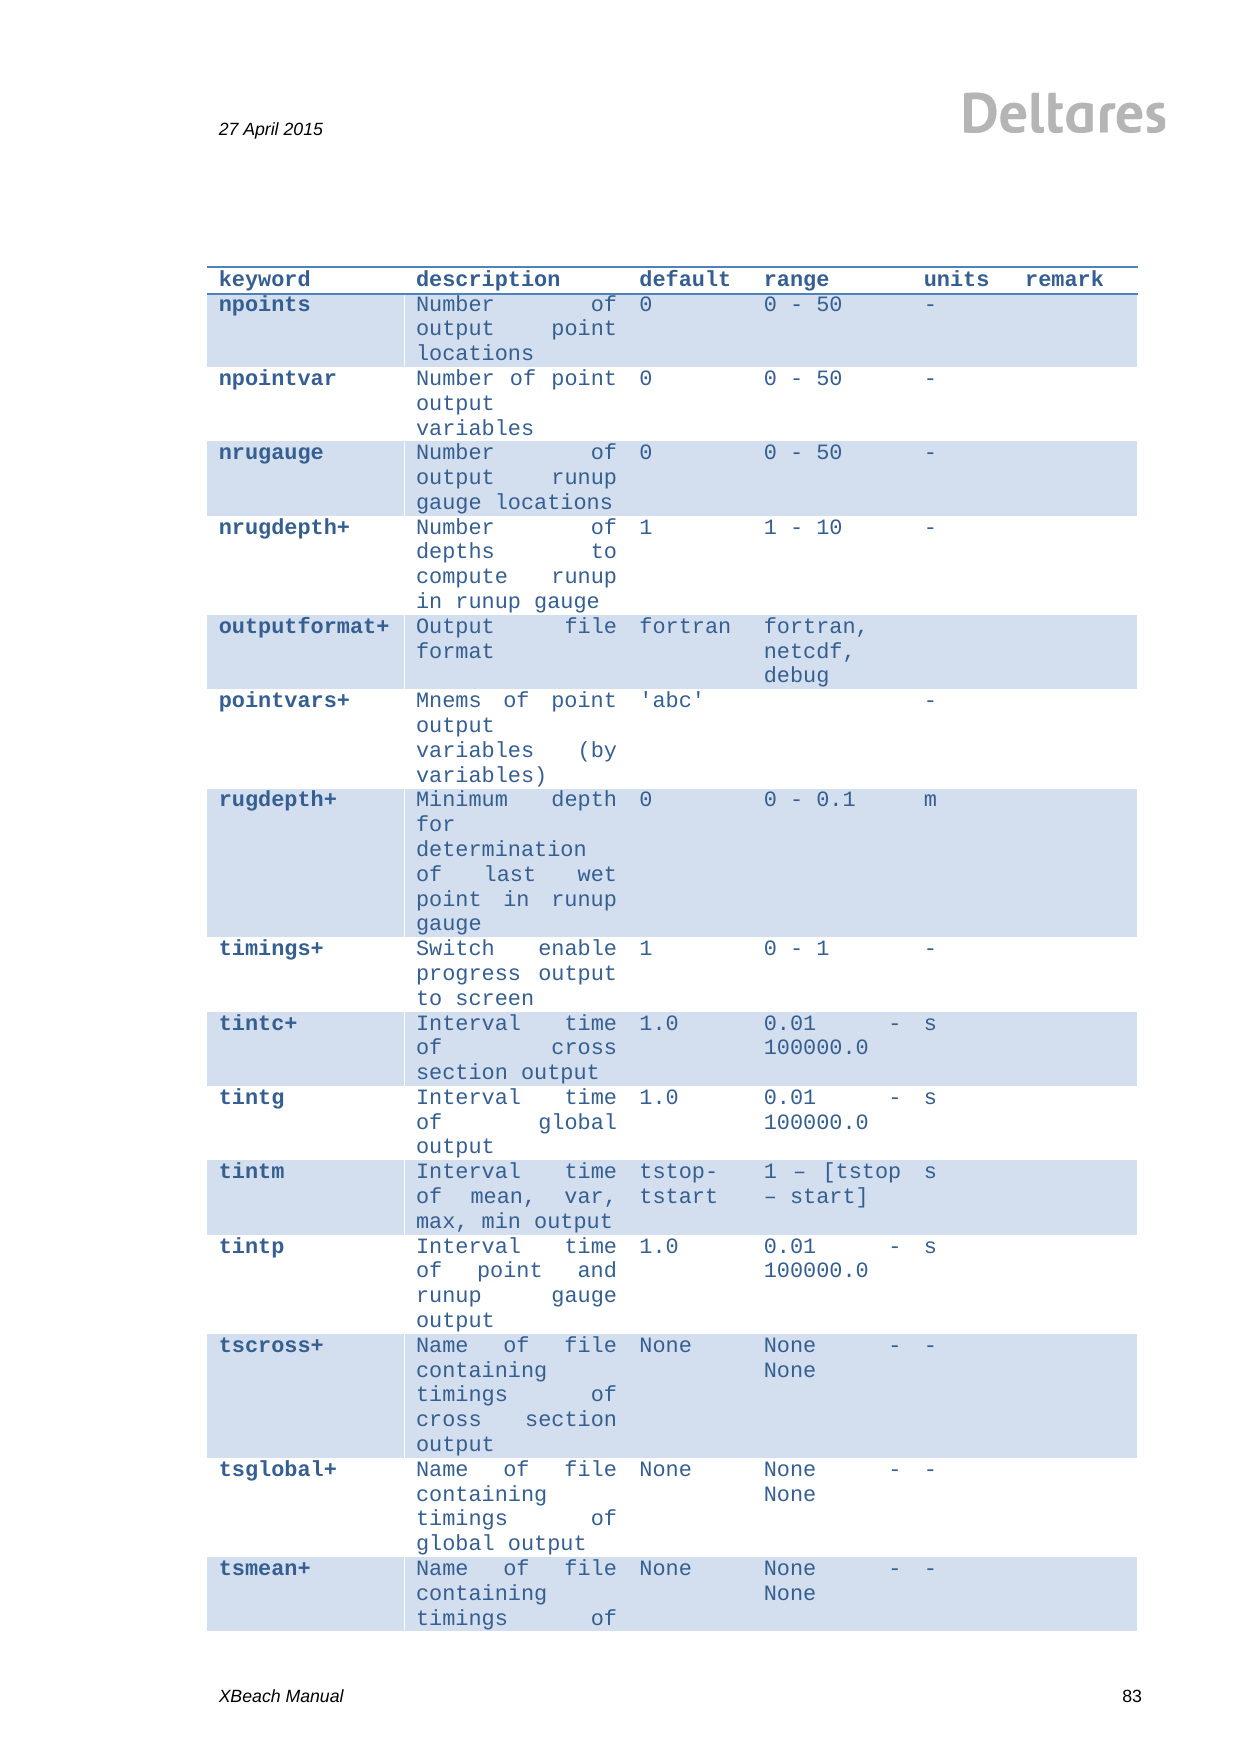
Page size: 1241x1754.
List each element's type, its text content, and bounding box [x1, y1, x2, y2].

table_header units [912, 268, 1014, 293]
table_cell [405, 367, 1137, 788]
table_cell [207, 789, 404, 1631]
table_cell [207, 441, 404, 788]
table_cell Number of point output variables [405, 367, 628, 441]
table_header remark [1014, 268, 1137, 293]
table_header description [405, 268, 628, 293]
picture [964, 75, 1166, 133]
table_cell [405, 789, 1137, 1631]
table_cell 0 [628, 367, 752, 441]
table_cell npoints [207, 295, 404, 367]
table_cell [1014, 295, 1137, 367]
table_header keyword [207, 268, 404, 293]
table_cell 0 [628, 295, 752, 367]
table_header default [628, 268, 752, 293]
table_cell - [912, 295, 1014, 367]
table_cell Number of output point locations [405, 295, 628, 367]
table_cell 0 - 50 [752, 295, 912, 367]
table_header range [752, 268, 912, 293]
table_cell npointvar [207, 367, 404, 441]
